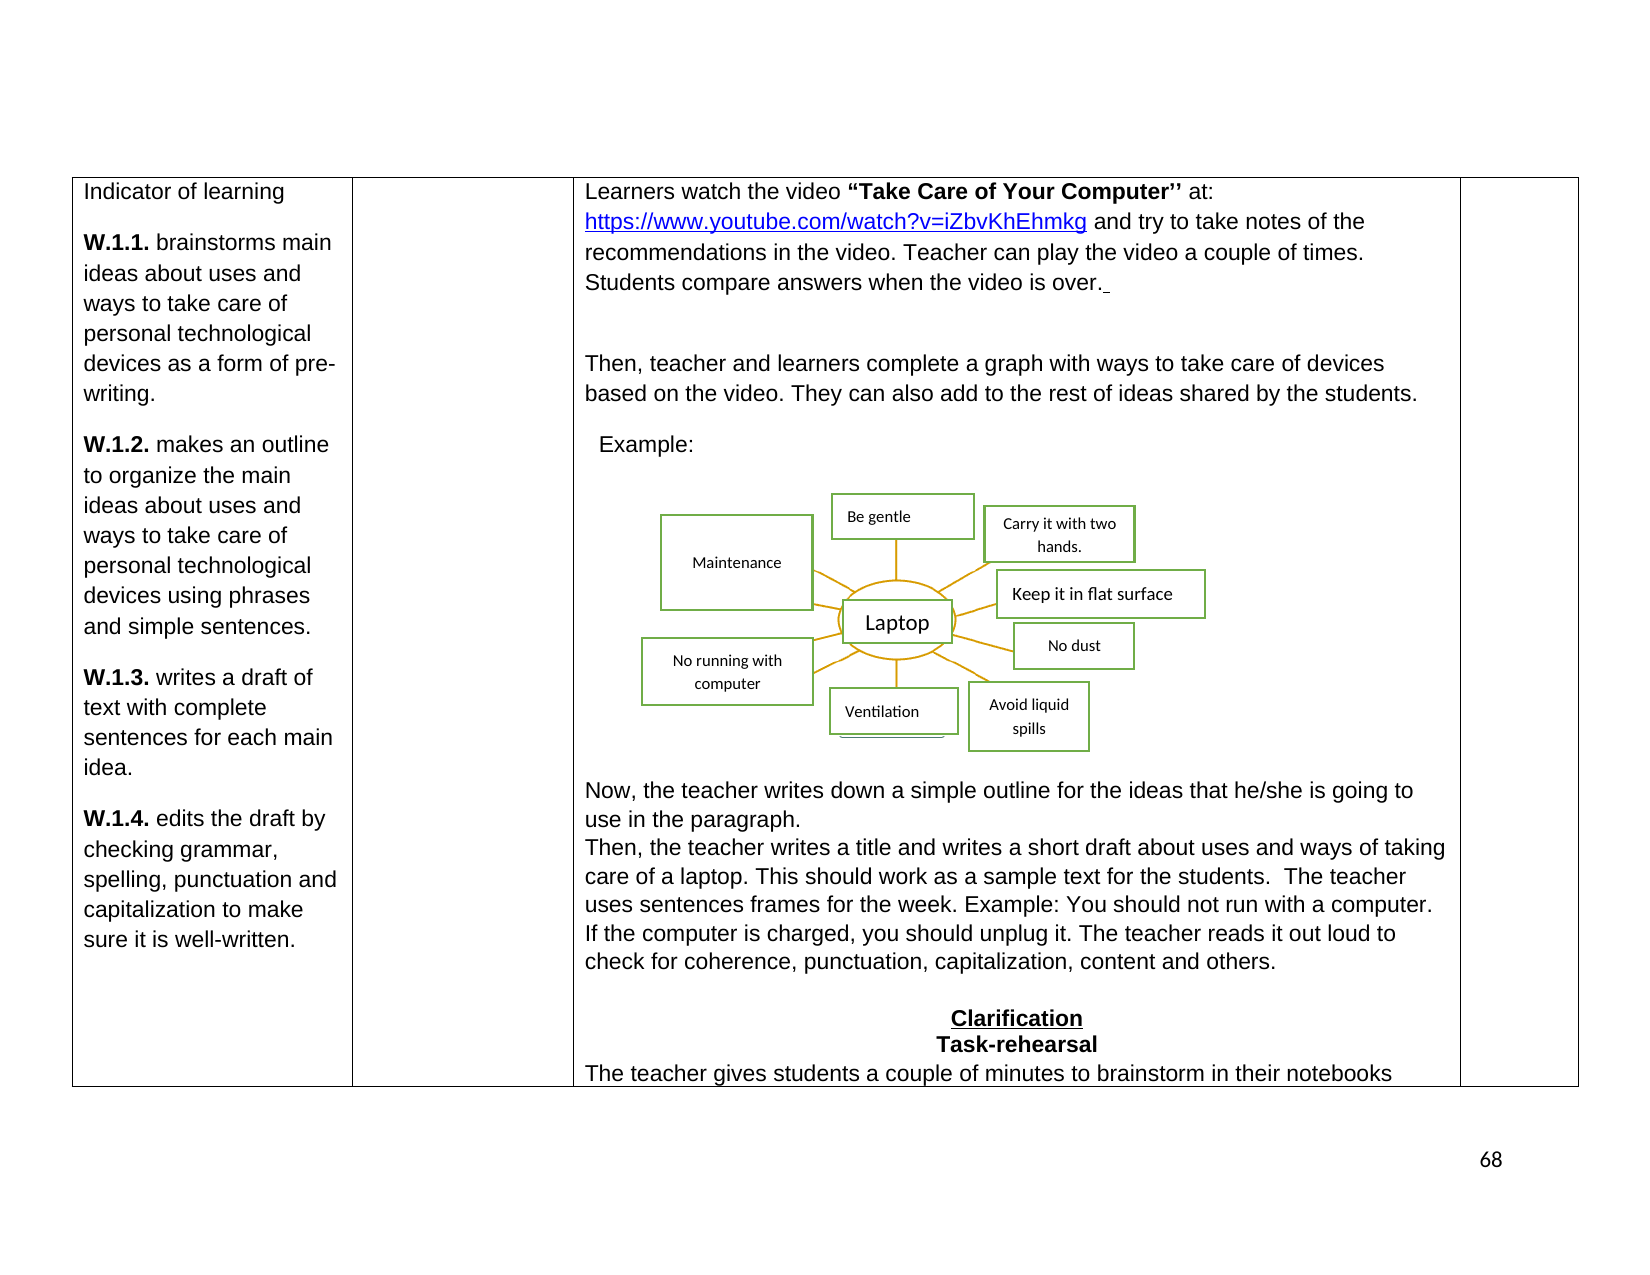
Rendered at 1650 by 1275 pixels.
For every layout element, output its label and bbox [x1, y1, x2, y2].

table_cell [1461, 178, 1578, 1086]
table_cell [574, 178, 1460, 1086]
table_cell [353, 178, 573, 1086]
table_cell [73, 178, 352, 1086]
picture [598, 482, 1177, 753]
